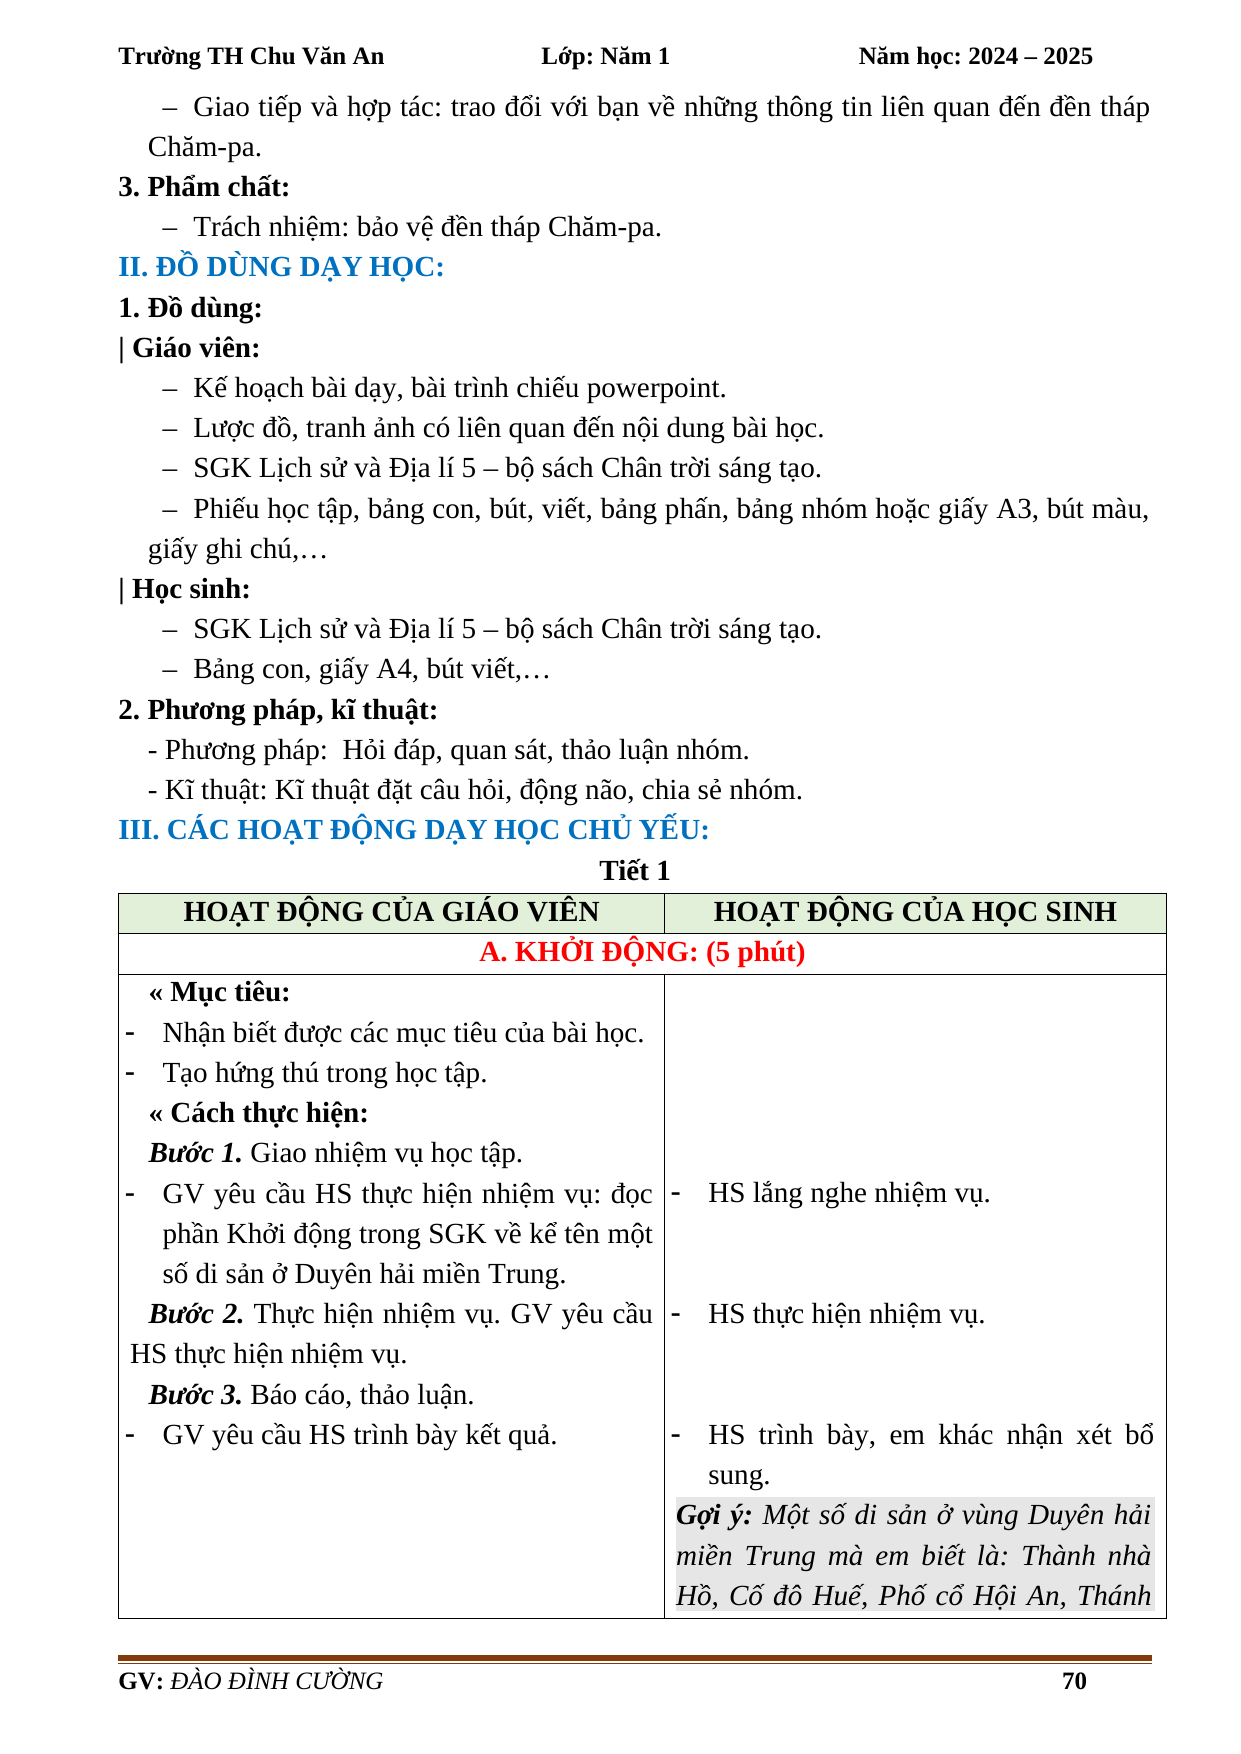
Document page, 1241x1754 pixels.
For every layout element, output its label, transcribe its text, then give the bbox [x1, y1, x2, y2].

text – SGK Lịch sử và Địa lí 5 – bộ sách Chân trời sáng tạo. [148, 611, 1152, 645]
table_header HOẠT ĐỘNG CỦA HỌC SINH [665, 894, 1166, 933]
text 1. Đồ dùng: [118, 290, 1152, 323]
text – Bảng con, giấy A4, bút viết,… [148, 652, 1152, 685]
text 2. Phương pháp, kĩ thuật: [118, 692, 1152, 725]
text – Kế hoạch bài dạy, bài trình chiếu powerpoint. [148, 370, 1152, 404]
text II. ĐỒ DÙNG DẠY HỌC: [118, 249, 1152, 283]
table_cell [119, 975, 664, 1618]
text – SGK Lịch sử và Địa lí 5 – bộ sách Chân trời sáng tạo. [148, 451, 1152, 484]
text – Lược đồ, tranh ảnh có liên quan đến nội dung bài học. [148, 410, 1152, 444]
text – Trách nhiệm: bảo vệ đền tháp Chăm-pa. [148, 209, 1152, 243]
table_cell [665, 975, 1166, 1618]
text 3. Phẩm chất: [118, 169, 1152, 203]
text | Giáo viên: [118, 330, 1152, 363]
table_cell A. KHỞI ĐỘNG: (5 phút) [119, 934, 1166, 973]
text | Học sinh: [118, 571, 1152, 605]
text – Giao tiếp và hợp tác: trao đổi với bạn về những thông tin liên quan đến đền tháp Chăm-pa. [148, 89, 1152, 162]
text – Phiếu học tập, bảng con, bút, viết, bảng phấn, bảng nhóm hoặc giấy A3, bút màu, giấy ghi chú,… [148, 491, 1152, 564]
text - Phương pháp: Hỏi đáp, quan sát, thảo luận nhóm. [148, 732, 1152, 766]
text - Kĩ thuật: Kĩ thuật đặt câu hỏi, động não, chia sẻ nhóm. [148, 772, 1152, 806]
text III. CÁC HOẠT ĐỘNG DẠY HỌC CHỦ YẾU: [118, 812, 1152, 846]
table_header HOẠT ĐỘNG CỦA GIÁO VIÊN [119, 894, 664, 933]
text Tiết 1 [118, 853, 1152, 886]
